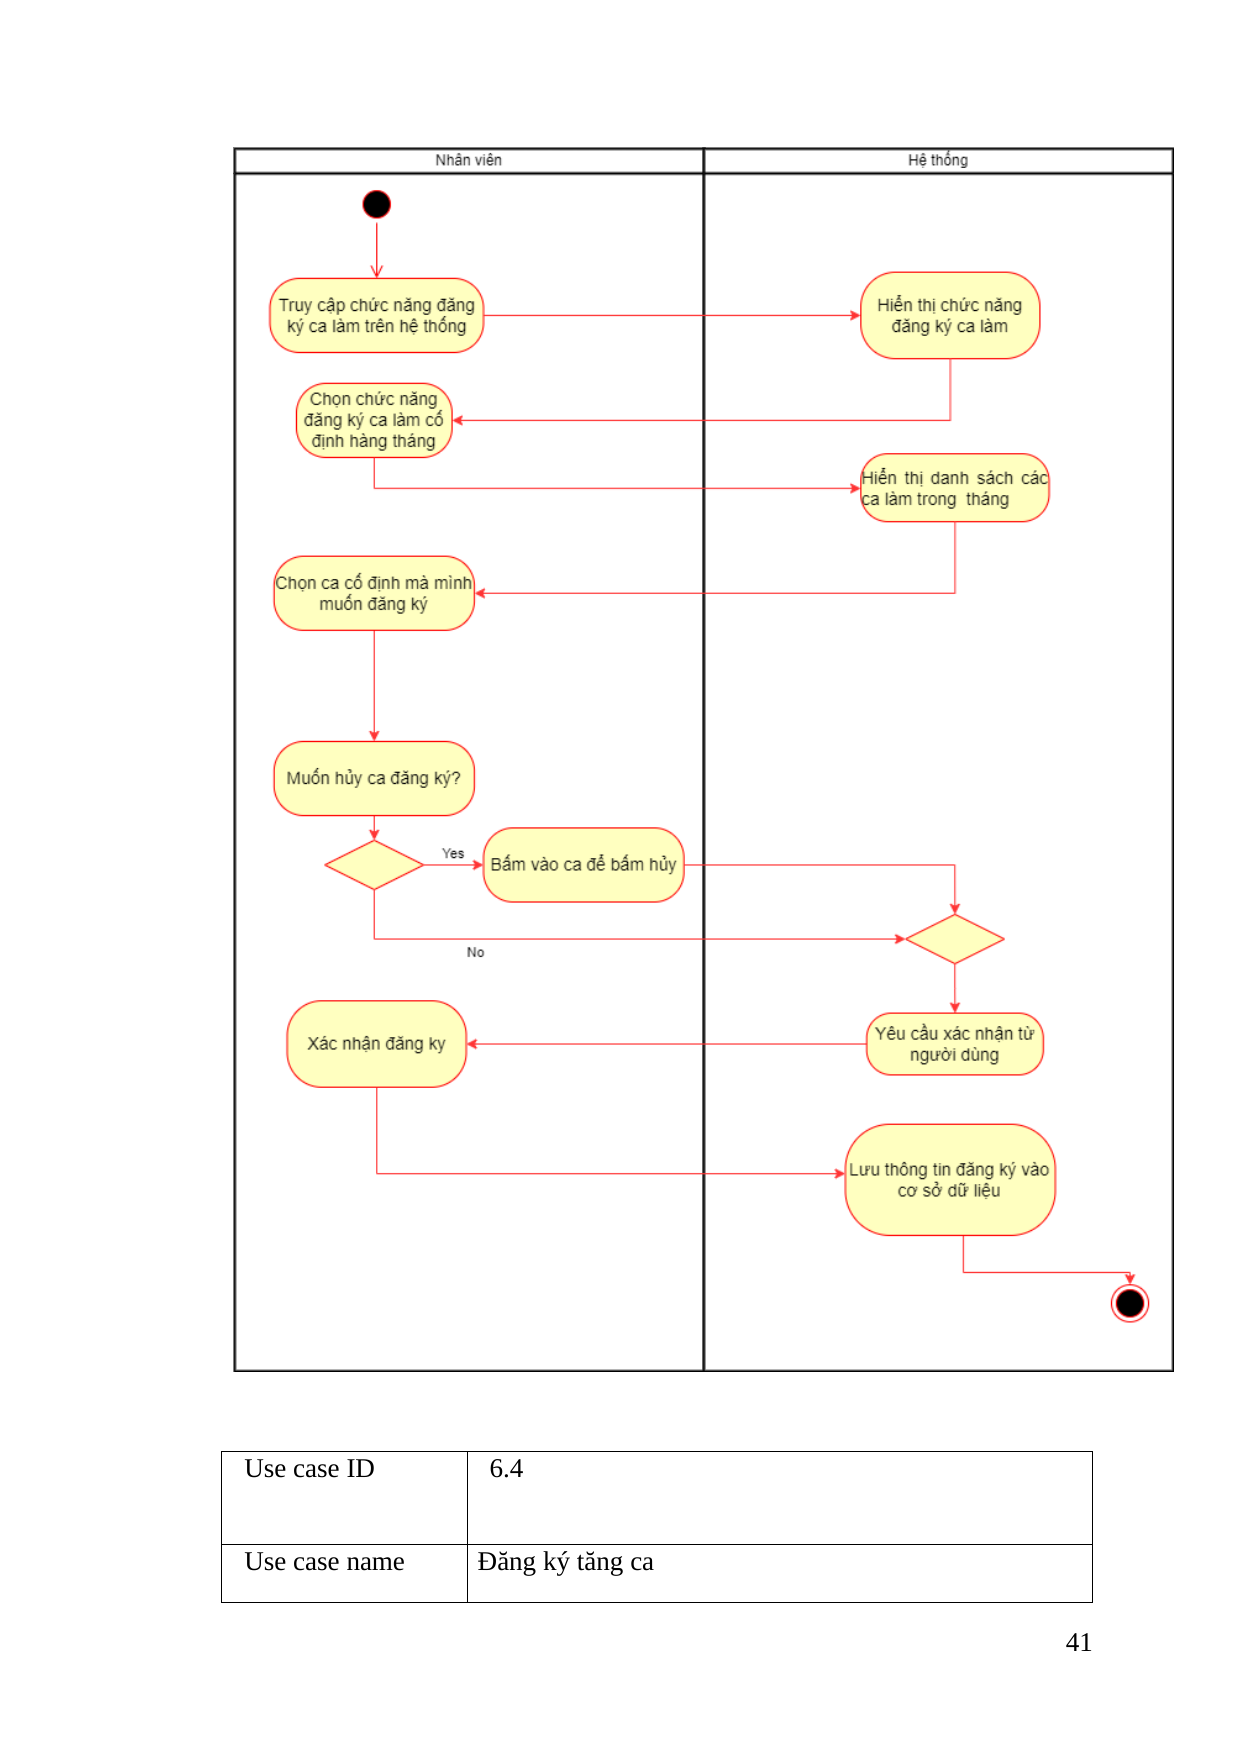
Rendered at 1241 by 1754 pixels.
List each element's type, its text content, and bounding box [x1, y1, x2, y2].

picture [233, 147, 1174, 1372]
table_header 6.4 [468, 1452, 1092, 1544]
table_cell Đăng ký tăng ca [468, 1545, 1092, 1602]
table_cell Use case name [222, 1545, 467, 1602]
table_header Use case ID [222, 1452, 467, 1544]
